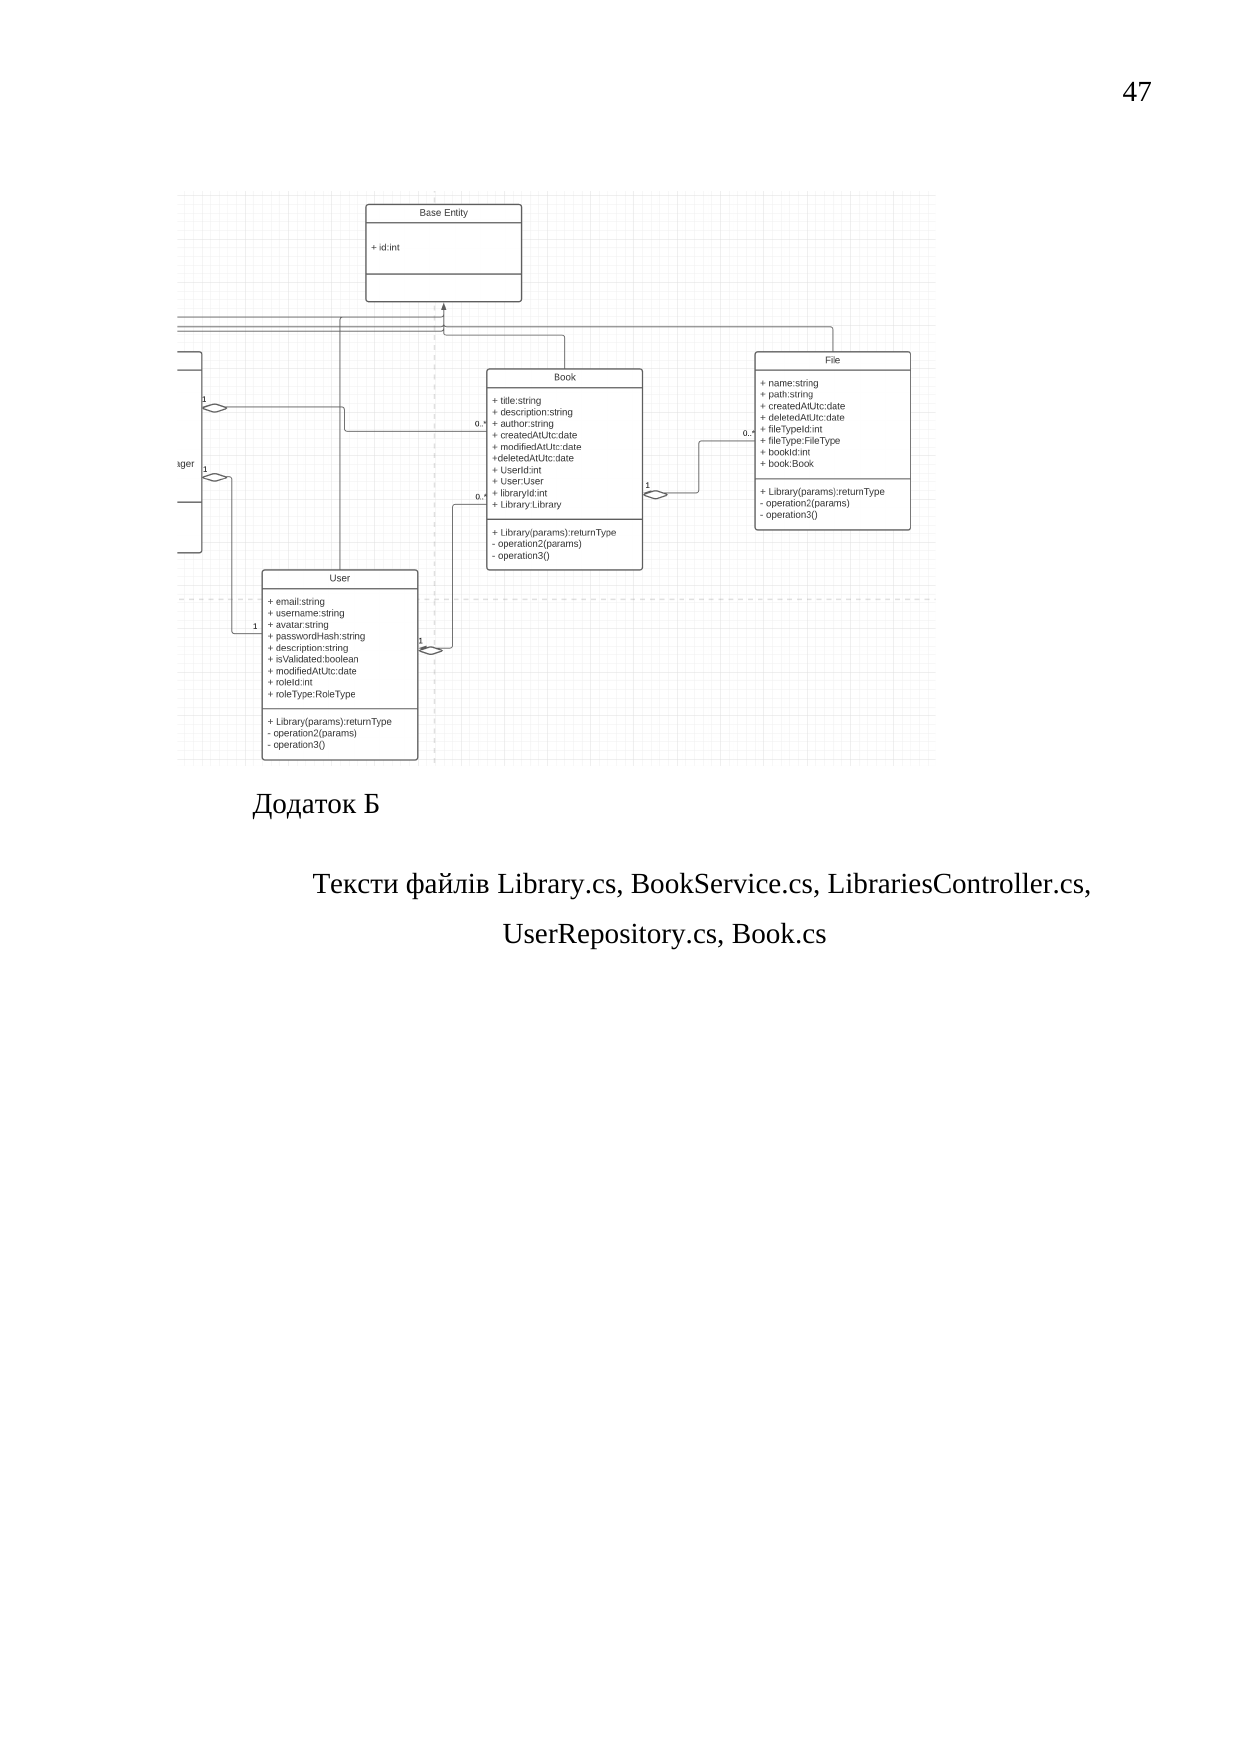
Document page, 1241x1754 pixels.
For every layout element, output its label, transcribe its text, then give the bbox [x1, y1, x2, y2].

picture [177, 191, 936, 766]
subtitle Додаток Б [177, 786, 1152, 820]
text Тексти файлів Library.cs, BookService.cs, LibrariesController.cs, UserRepository.cs, Book.cs [177, 866, 1152, 950]
